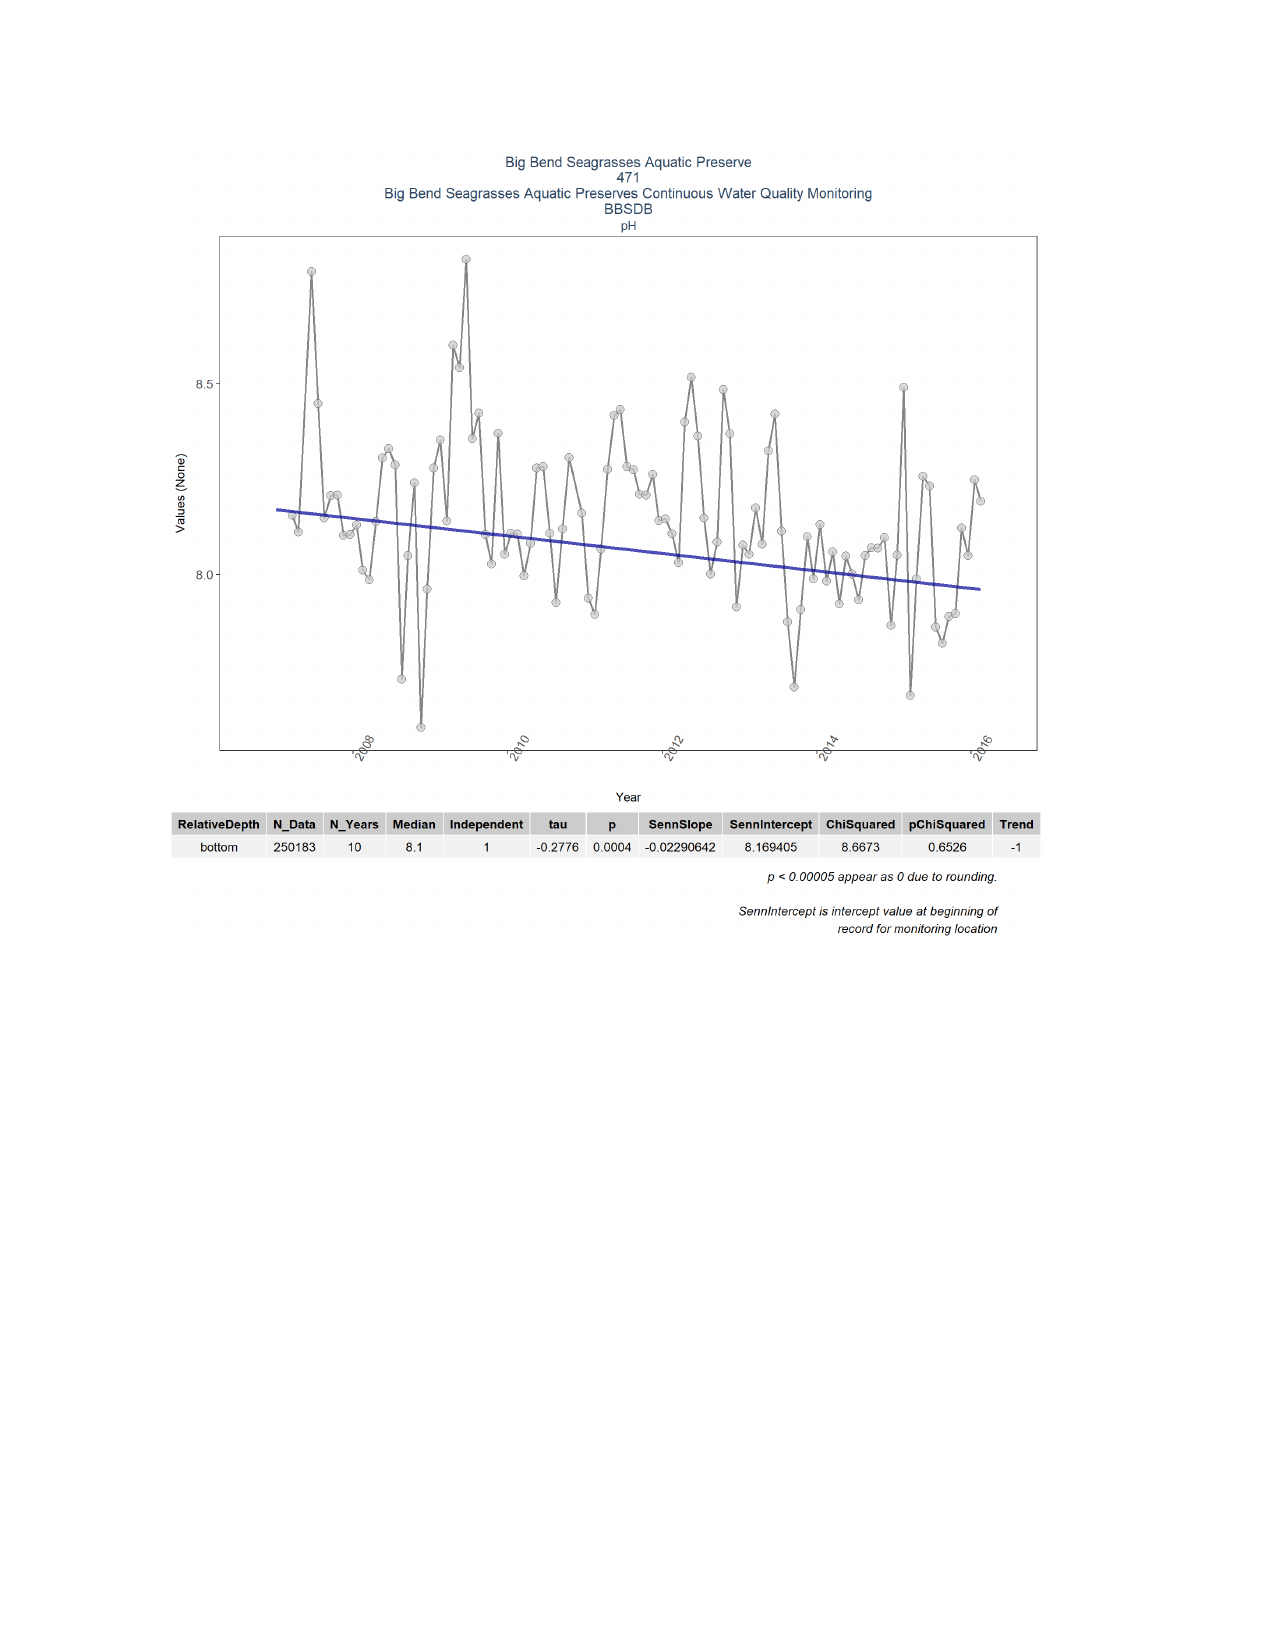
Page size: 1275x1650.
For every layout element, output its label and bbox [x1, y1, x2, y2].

picture [168, 150, 1044, 938]
